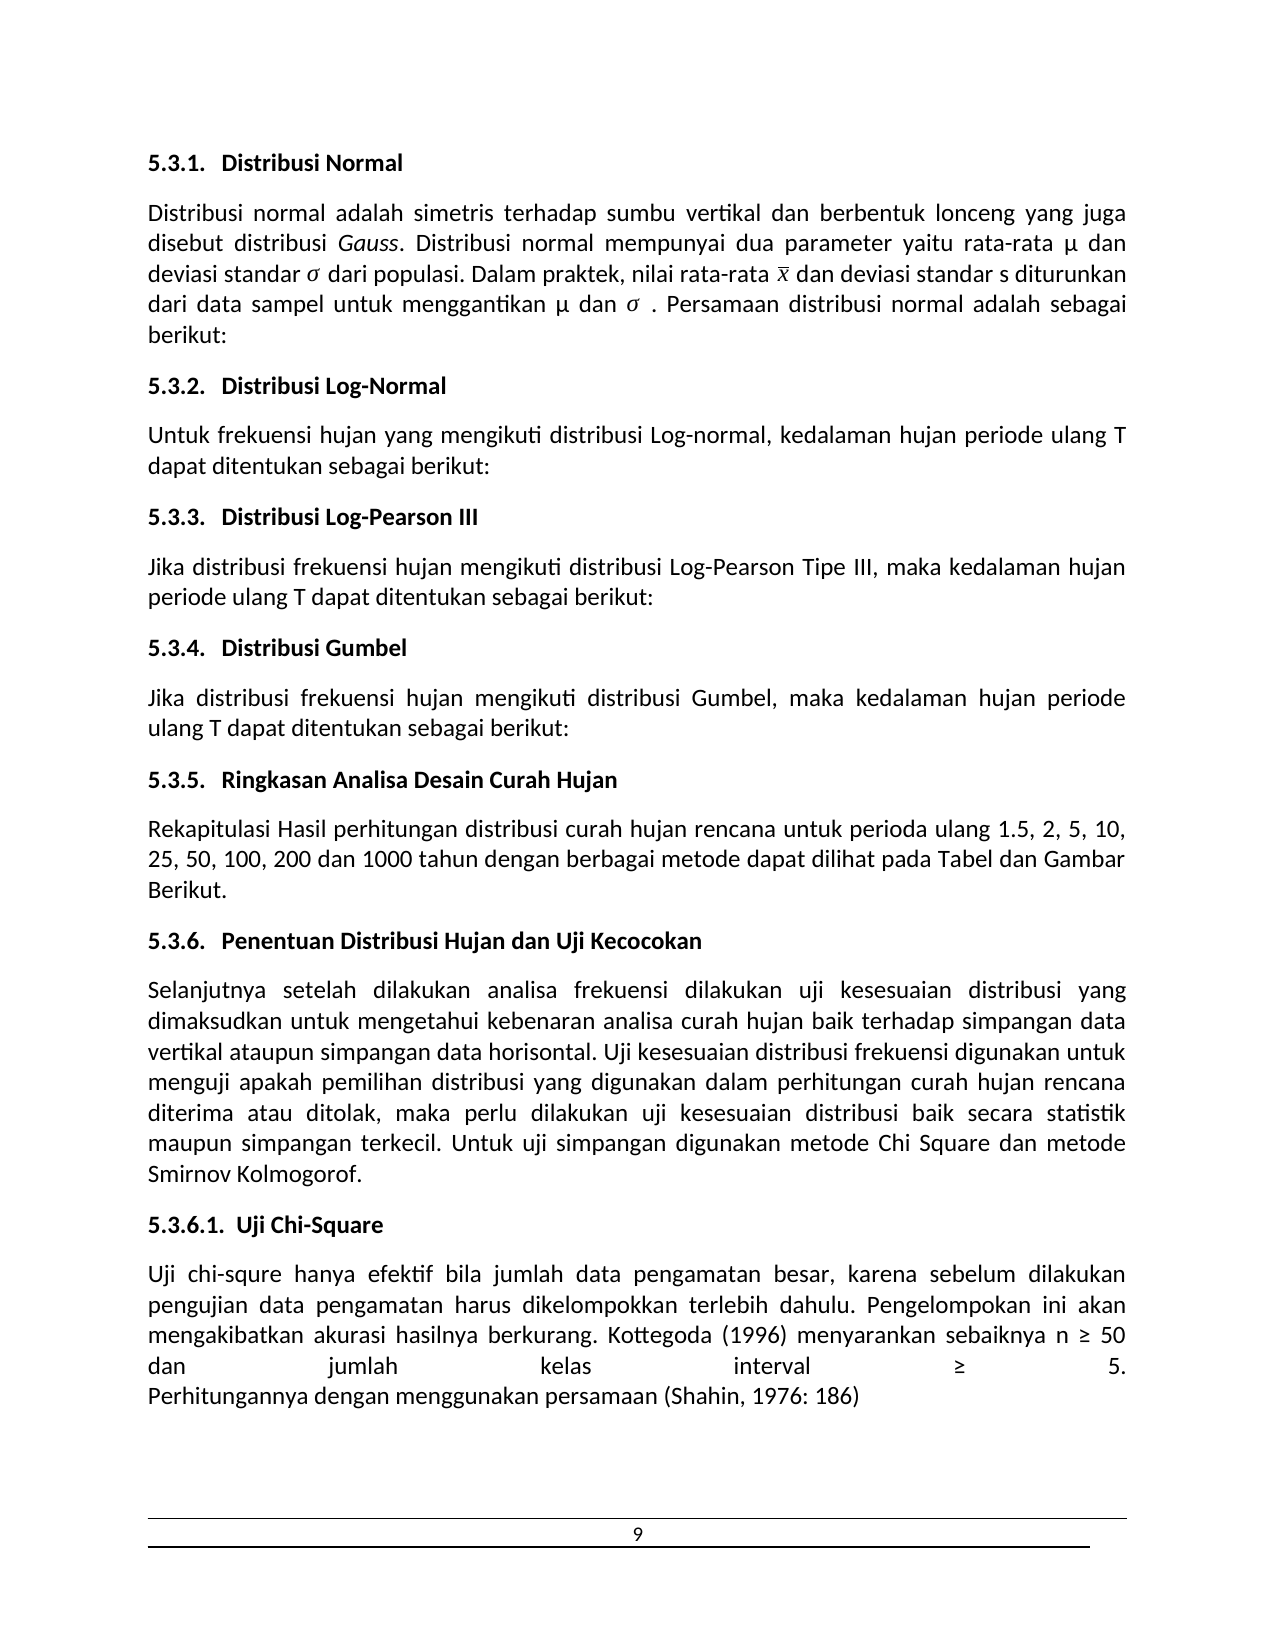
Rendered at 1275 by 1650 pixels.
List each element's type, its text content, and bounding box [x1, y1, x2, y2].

subtitle Distribusi Log-Normal [148, 370, 1127, 401]
subtitle Ringkasan Analisa Desain Curah Hujan [148, 764, 1127, 794]
text Rekapitulasi Hasil perhitungan distribusi curah hujan rencana untuk perioda ulang 1.5, 2, 5, 10, 25, 50, 100, 200 dan 1000 tahun dengan berbagai metode dapat dilihat pada Tabel dan Gambar Berikut. [148, 813, 1127, 904]
text Jika distribusi frekuensi hujan mengikuti distribusi Log-Pearson Tipe III, maka kedalaman hujan periode ulang T dapat ditentukan sebagai berikut: [148, 551, 1127, 612]
text Jika distribusi frekuensi hujan mengikuti distribusi Gumbel, maka kedalaman hujan periode ulang T dapat ditentukan sebagai berikut: [148, 682, 1127, 743]
text Untuk frekuensi hujan yang mengikuti distribusi Log-normal, kedalaman hujan periode ulang T dapat ditentukan sebagai berikut: [148, 419, 1127, 481]
subtitle Uji Chi-Square [148, 1209, 1127, 1240]
subtitle Distribusi Log-Pearson III [148, 501, 1127, 532]
subtitle Distribusi Gumbel [148, 633, 1127, 663]
text Distribusi normal adalah simetris terhadap sumbu vertikal dan berbentuk lonceng yang juga disebut distribusi Gauss. Distribusi normal mempunyai dua parameter yaitu rata-rata µ dan deviasi standar dari populasi. Dalam praktek, nilai rata-rata dan deviasi standar s diturunkan dari data sampel untuk menggantikan µ dan . Persamaan distribusi normal adalah sebagai berikut: [148, 197, 1127, 349]
text Uji chi-squre hanya efektif bila jumlah data pengamatan besar, karena sebelum dilakukan pengujian data pengamatan harus dikelompokkan terlebih dahulu. Pengelompokan ini akan mengakibatkan akurasi hasilnya berkurang. Kottegoda (1996) menyarankan sebaiknya n ≥ 50 dan jumlah kelas interval ≥ 5. Perhitungannya dengan menggunakan persamaan (Shahin, 1976: 186) [148, 1258, 1127, 1411]
text Selanjutnya setelah dilakukan analisa frekuensi dilakukan uji kesesuaian distribusi yang dimaksudkan untuk mengetahui kebenaran analisa curah hujan baik terhadap simpangan data vertikal ataupun simpangan data horisontal. Uji kesesuaian distribusi frekuensi digunakan untuk menguji apakah pemilihan distribusi yang digunakan dalam perhitungan curah hujan rencana diterima atau ditolak, maka perlu dilakukan uji kesesuaian distribusi baik secara statistik maupun simpangan terkecil. Untuk uji simpangan digunakan metode Chi Square dan metode Smirnov Kolmogorof. [148, 975, 1127, 1188]
subtitle Distribusi Normal [148, 148, 1127, 178]
subtitle Penentuan Distribusi Hujan dan Uji Kecocokan [148, 925, 1127, 956]
